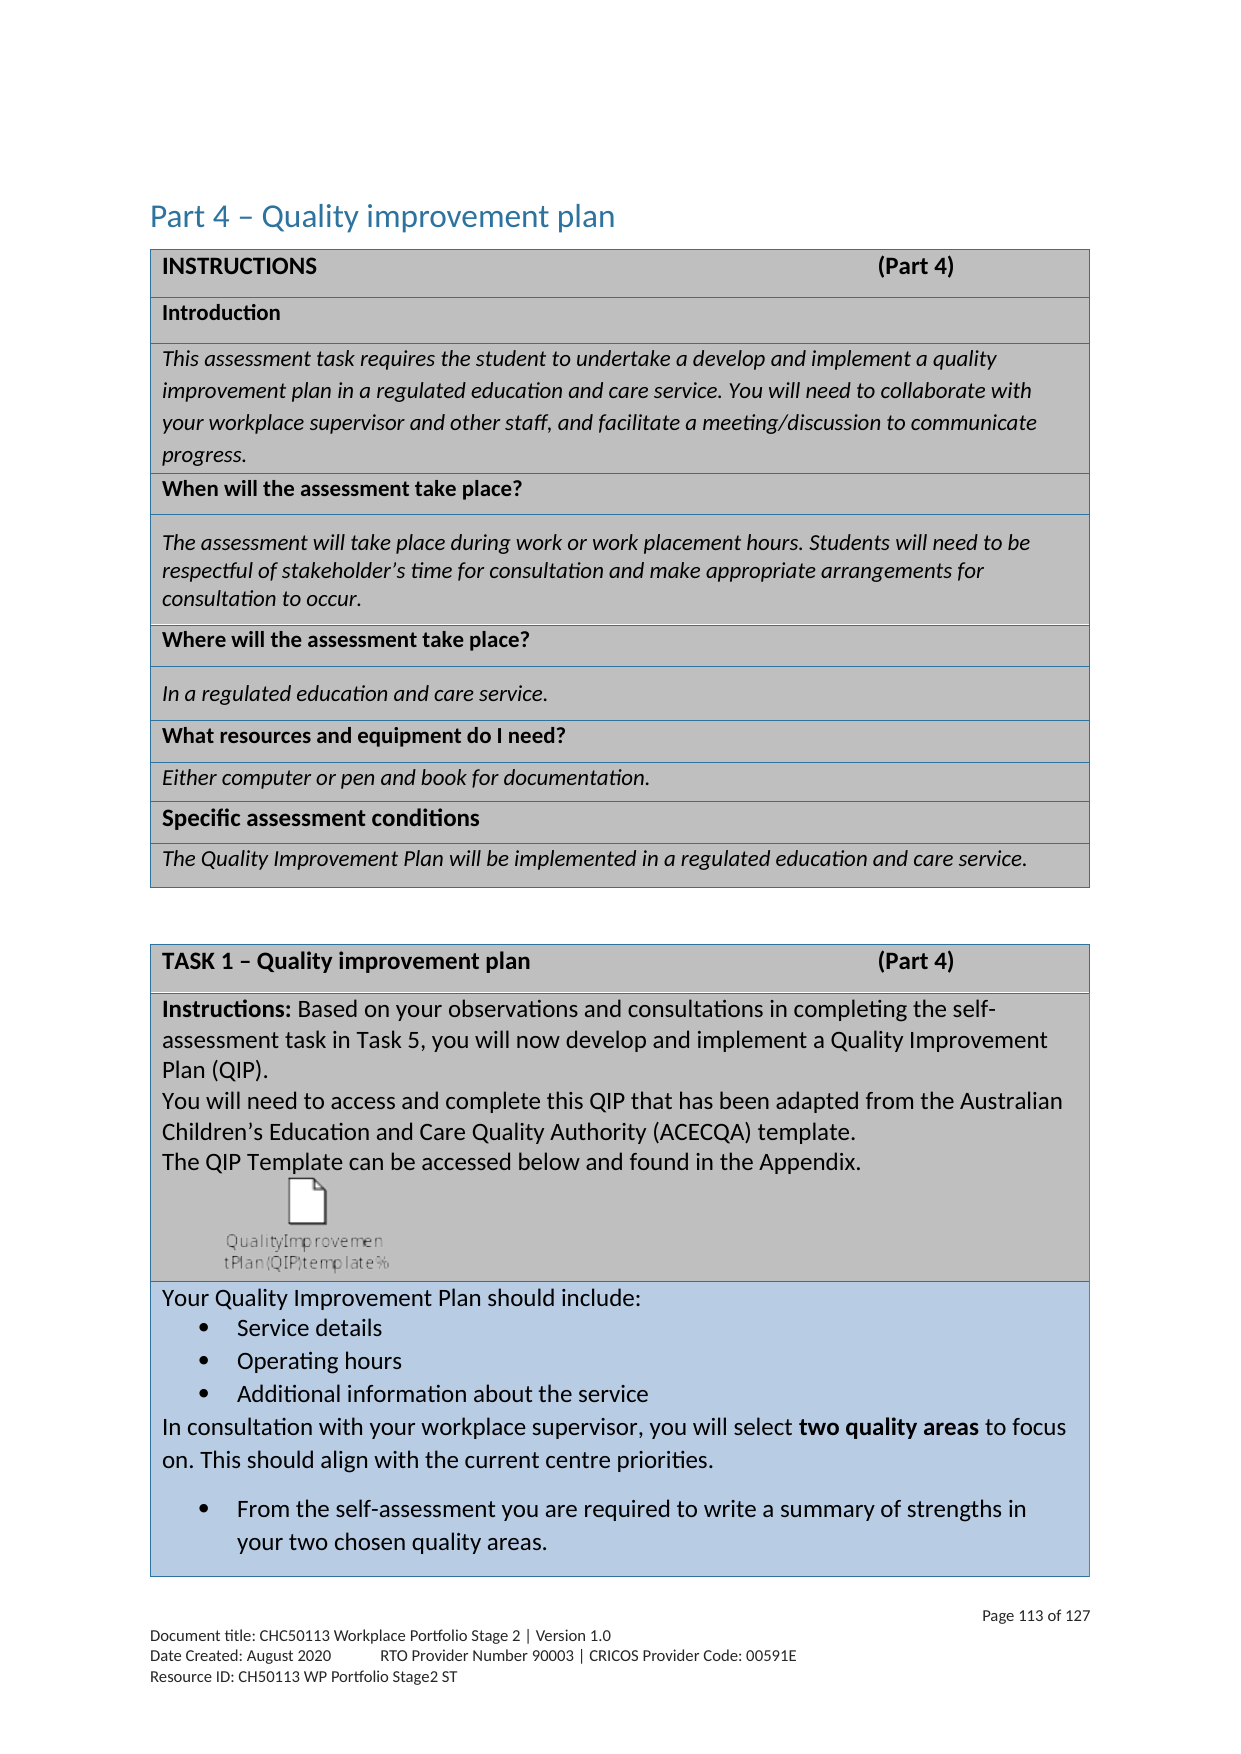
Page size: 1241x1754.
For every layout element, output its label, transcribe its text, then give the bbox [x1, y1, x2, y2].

table_cell Where will the assessment take place? [151, 626, 1089, 666]
table_cell Specific assessment conditions [151, 802, 1089, 843]
table_cell Instructions: Based on your observations and consultations in completing the self-assessment task in Task 5, you will now develop and implement a Quality Improvement Plan (QIP). You will need to access and complete this QIP that has been adapted from the Australian Children’s Education and Care Quality Authority (ACECQA) template. The QIP Template can be accessed below and found in the Appendix. [151, 994, 1089, 1281]
table_header TASK 1 – Quality improvement plan [151, 945, 866, 992]
table_header (Part 4) [866, 250, 1089, 297]
table_cell The Quality Improvement Plan will be implemented in a regulated education and care service. [151, 844, 1089, 887]
table_cell Either computer or pen and book for documentation. [151, 763, 1089, 801]
table_header INSTRUCTIONS [151, 250, 866, 297]
text Part 4 – Quality improvement plan [150, 196, 1090, 236]
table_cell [151, 1282, 1089, 1576]
table_cell When will the assessment take place? [151, 474, 1089, 514]
table_cell The assessment will take place during work or work placement hours. Students will need to be respectful of stakeholder’s time for consultation and make appropriate arrangements for consultation to occur. [151, 515, 1089, 624]
table_header (Part 4) [866, 945, 1089, 992]
table_cell In a regulated education and care service. [151, 667, 1089, 720]
table_cell Introduction [151, 298, 1089, 343]
table_cell This assessment task requires the student to undertake a develop and implement a quality improvement plan in a regulated education and care service. You will need to collaborate with your workplace supervisor and other staff, and facilitate a meeting/discussion to communicate progress. [151, 344, 1089, 473]
table_cell What resources and equipment do I need? [151, 721, 1089, 762]
